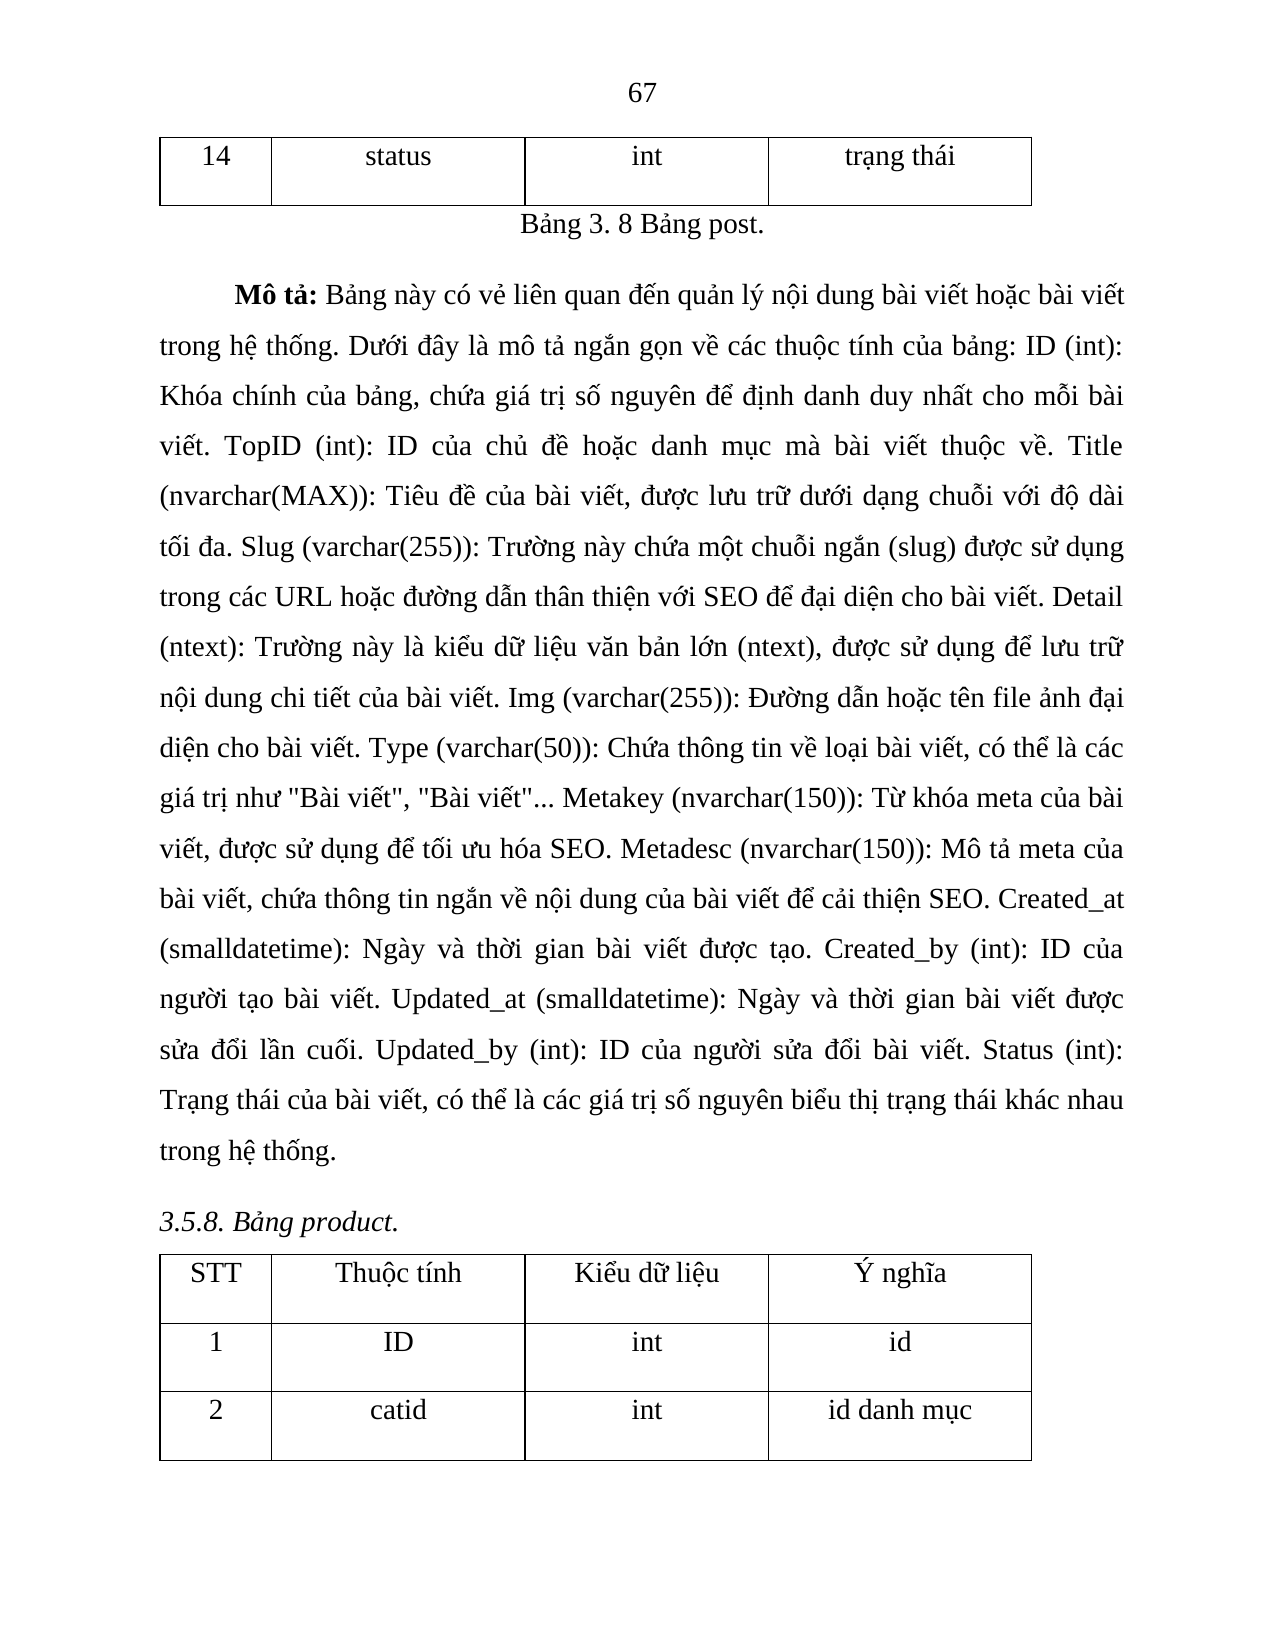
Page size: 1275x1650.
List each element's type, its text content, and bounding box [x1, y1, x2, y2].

table_cell id danh mục [769, 1392, 1031, 1460]
table_cell status [272, 138, 524, 205]
table_cell 14 [161, 138, 271, 205]
table_cell 1 [161, 1324, 271, 1391]
table_header STT [161, 1255, 271, 1323]
table_cell trạng thái [769, 138, 1031, 205]
table_cell ID [272, 1324, 524, 1391]
table_cell 2 [161, 1392, 271, 1460]
table_cell id [769, 1324, 1031, 1391]
table_cell catid [272, 1392, 524, 1460]
table_cell int [526, 138, 768, 205]
table_header Ý nghĩa [769, 1255, 1031, 1323]
subtitle 3.5.8. Bảng product. [159, 1204, 1125, 1237]
table_header Kiểu dữ liệu [526, 1255, 768, 1323]
table_cell int [526, 1392, 768, 1460]
table_cell int [526, 1324, 768, 1391]
text Bảng 3. 8 Bảng post. [159, 206, 1125, 240]
text Mô tả: Bảng này có vẻ liên quan đến quản lý nội dung bài viết hoặc bài viết trong hệ thống. Dưới đây là mô tả ngắn gọn về các thuộc tính của bảng: ID (int): Khóa chính của bảng, chứa giá trị số nguyên để định danh duy nhất cho mỗi bài viết. TopID (int): ID của chủ đề hoặc danh mục mà bài viết thuộc về. Title (nvarchar(MAX)): Tiêu đề của bài viết, được lưu trữ dưới dạng chuỗi với độ dài tối đa. Slug (varchar(255)): Trường này chứa một chuỗi ngắn (slug) được sử dụng trong các URL hoặc đường dẫn thân thiện với SEO để đại diện cho bài viết. Detail (ntext): Trường này là kiểu dữ liệu văn bản lớn (ntext), được sử dụng để lưu trữ nội dung chi tiết của bài viết. Img (varchar(255)): Đường dẫn hoặc tên file ảnh đại diện cho bài viết. Type (varchar(50)): Chứa thông tin về loại bài viết, có thể là các giá trị như "Bài viết", "Bài viết"... Metakey (nvarchar(150)): Từ khóa meta của bài viết, được sử dụng để tối ưu hóa SEO. Metadesc (nvarchar(150)): Mô tả meta của bài viết, chứa thông tin ngắn về nội dung của bài viết để cải thiện SEO. Created_at (smalldatetime): Ngày và thời gian bài viết được tạo. Created_by (int): ID của người tạo bài viết. Updated_at (smalldatetime): Ngày và thời gian bài viết được sửa đổi lần cuối. Updated_by (int): ID của người sửa đổi bài viết. Status (int): Trạng thái của bài viết, có thể là các giá trị số nguyên biểu thị trạng thái khác nhau trong hệ thống. [159, 277, 1125, 1166]
table_header Thuộc tính [272, 1255, 524, 1323]
